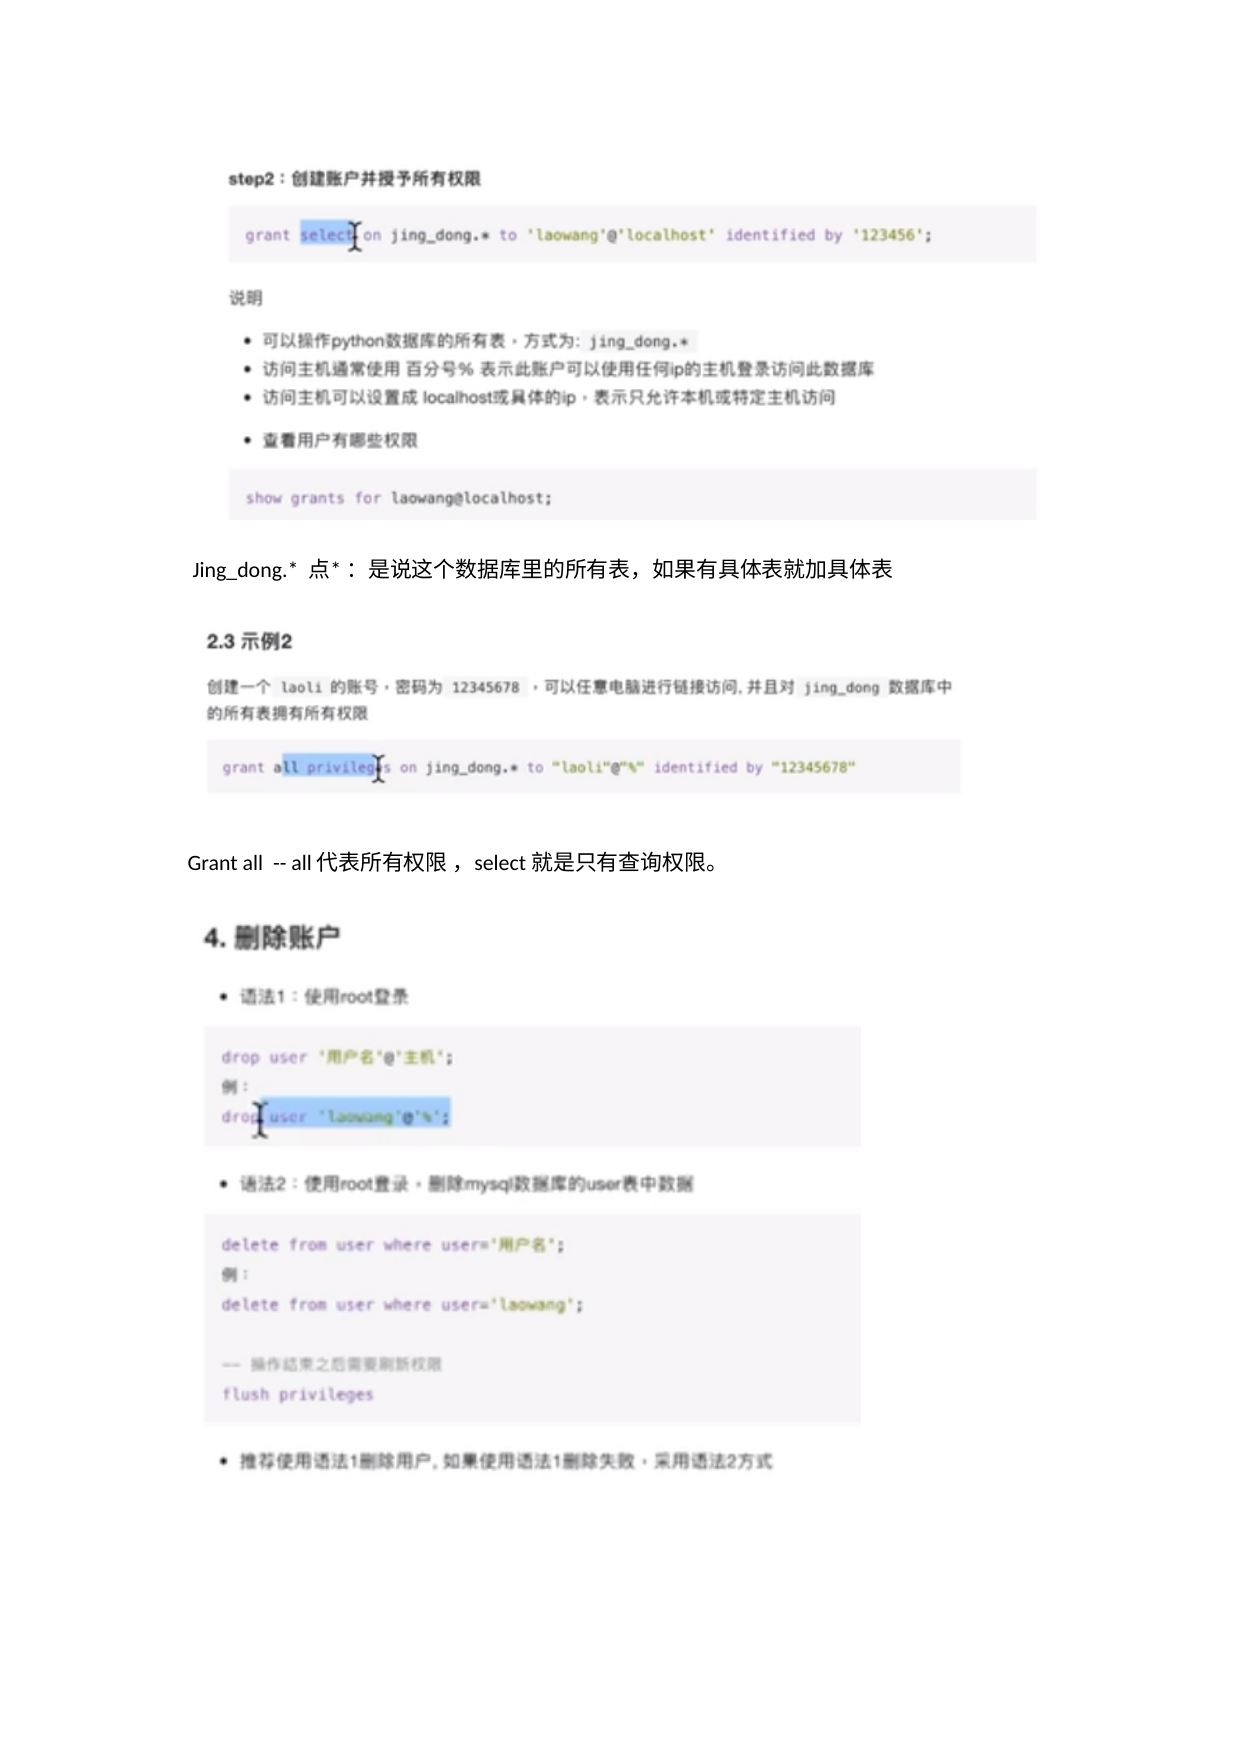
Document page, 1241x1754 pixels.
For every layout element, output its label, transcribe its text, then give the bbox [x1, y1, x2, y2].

list Grant all -- all代表所有权限 ，select 就是只有查询权限。 [187, 844, 1053, 877]
picture [187, 909, 861, 1510]
picture [187, 162, 1053, 520]
list Jing_dong.* 点* ：是说这个数据库里的所有表，如果有具体表就加具体表 [187, 552, 1053, 584]
picture [187, 617, 1053, 799]
